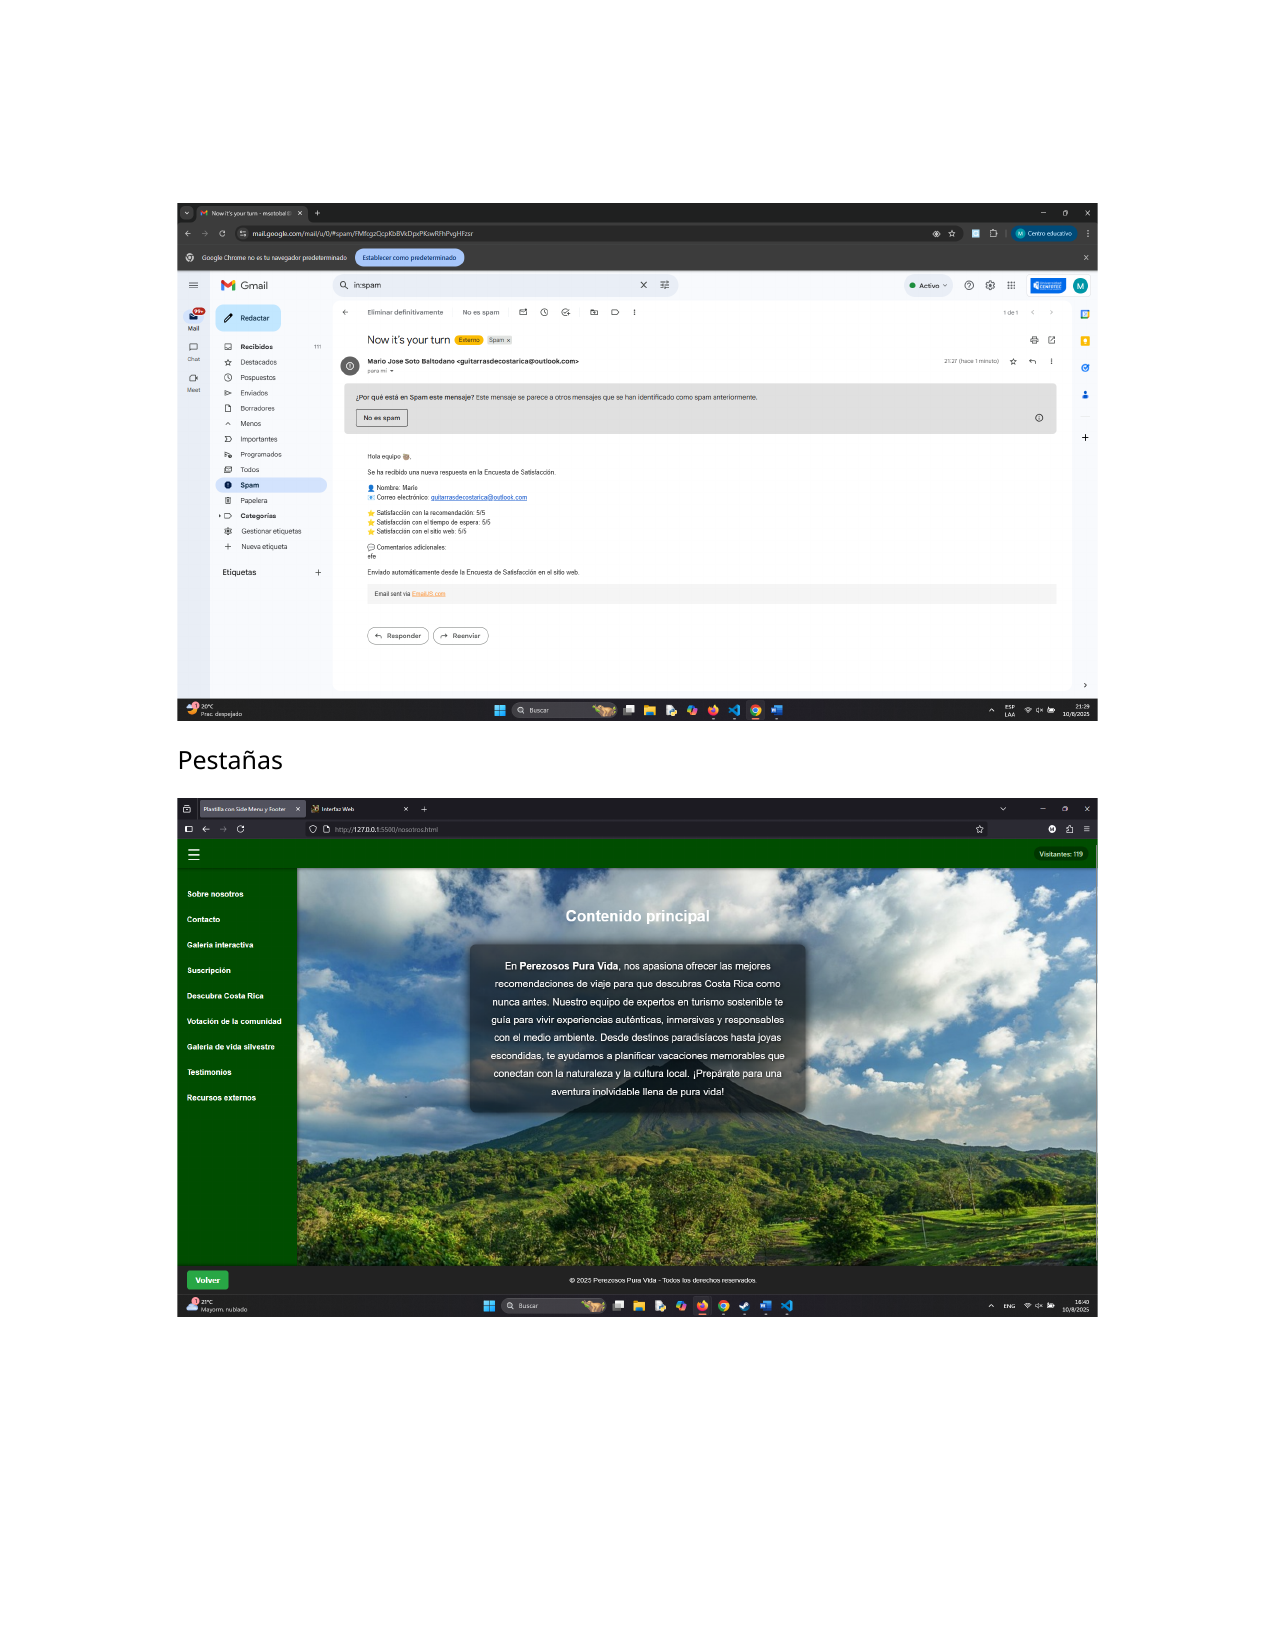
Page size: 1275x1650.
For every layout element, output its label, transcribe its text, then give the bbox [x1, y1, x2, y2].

picture [177, 798, 1098, 1317]
picture [177, 203, 1098, 721]
text Pestañas [177, 743, 1098, 777]
